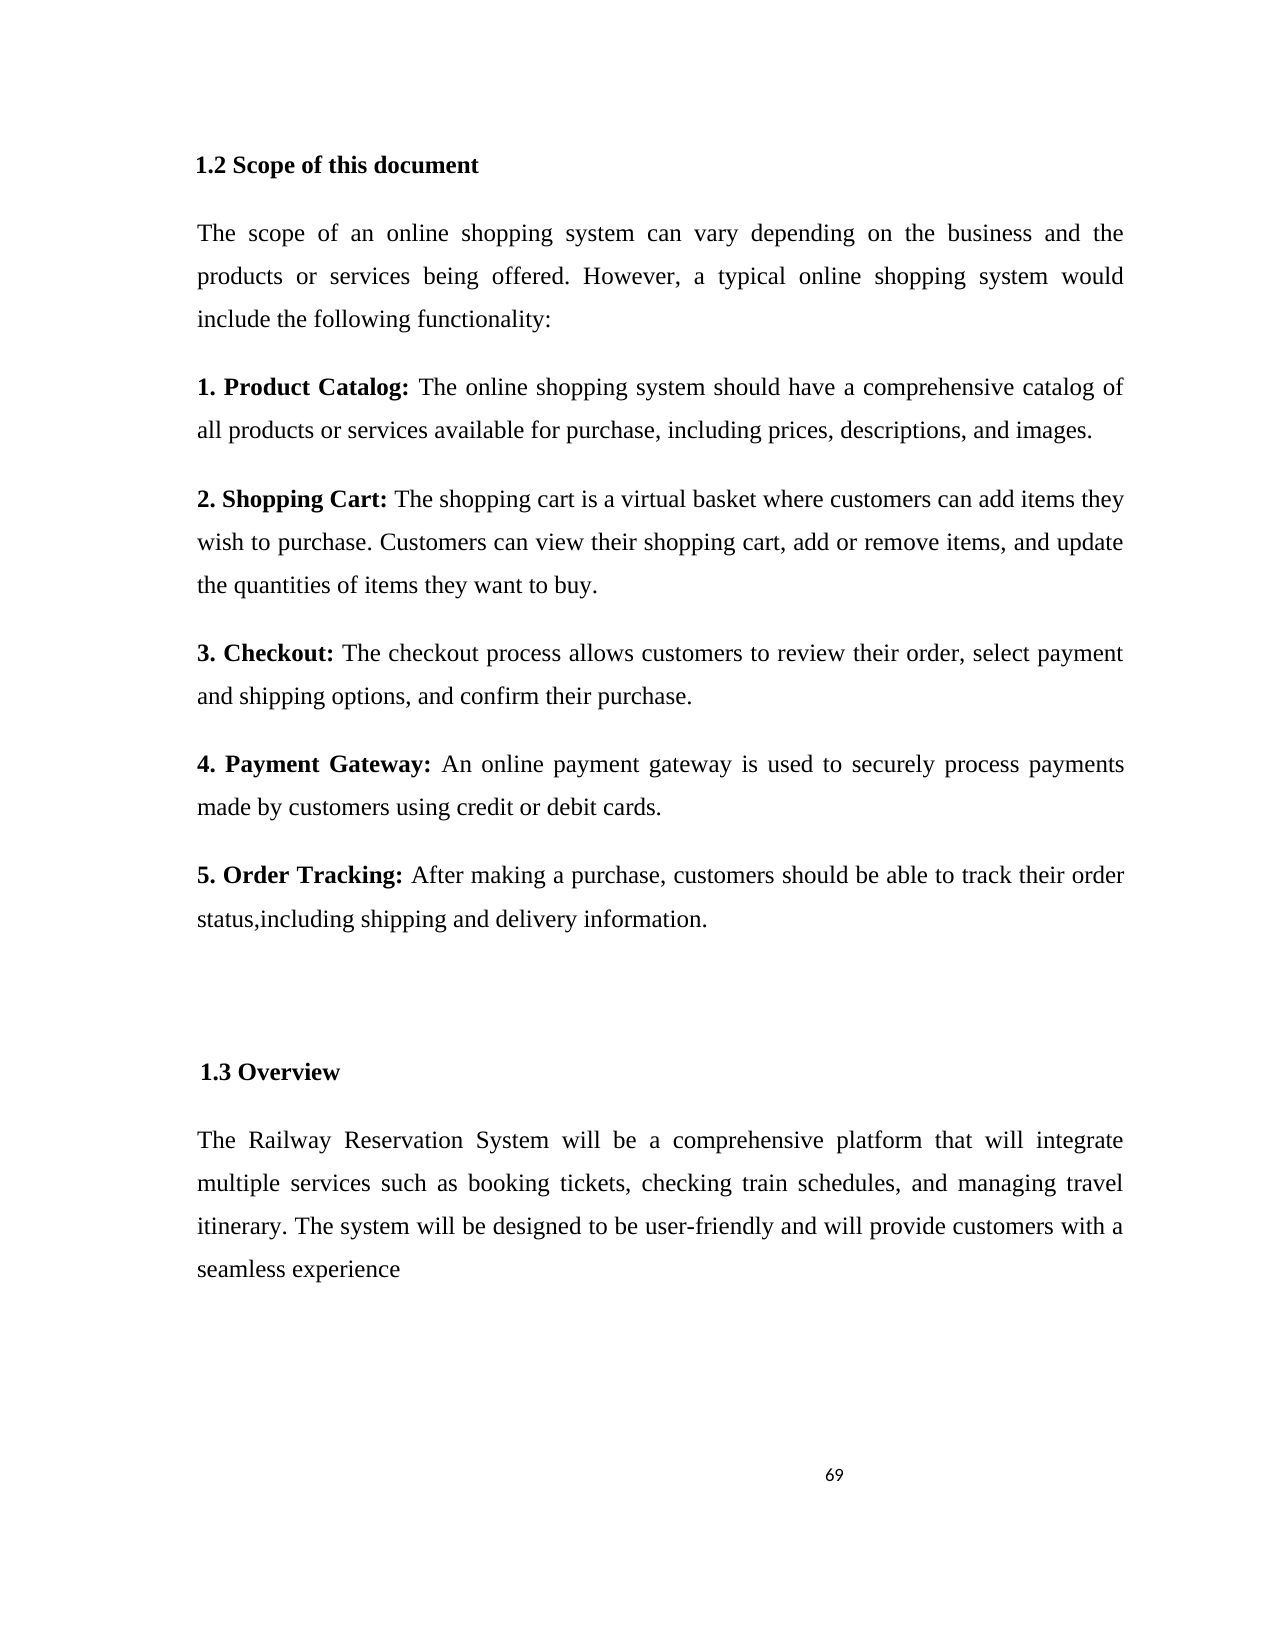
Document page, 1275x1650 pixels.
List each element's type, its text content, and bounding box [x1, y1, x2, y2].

subtitle 1.2 Scope of this document [150, 150, 1125, 179]
text 4. Payment Gateway: An online payment gateway is used to securely process payments made by customers using credit or debit cards. [197, 749, 1125, 821]
text The scope of an online shopping system can vary depending on the business and the products or services being offered. However, a typical online shopping system would include the following functionality: [197, 218, 1125, 333]
text 1. Product Catalog: The online shopping system should have a comprehensive catalog of all products or services available for purchase, including prices, descriptions, and images. [197, 372, 1125, 444]
text 3. Checkout: The checkout process allows customers to review their order, select payment and shipping options, and confirm their purchase. [197, 638, 1125, 710]
text 2. Shopping Cart: The shopping cart is a virtual basket where customers can add items they wish to purchase. Customers can view their shopping cart, add or remove items, and update the quantities of items they want to buy. [197, 484, 1125, 599]
text The Railway Reservation System will be a comprehensive platform that will integrate multiple services such as booking tickets, checking train schedules, and managing travel itinerary. The system will be designed to be user-friendly and will provide customers with a seamless experience [197, 1125, 1125, 1283]
subtitle 1.3 Overview [150, 1057, 1125, 1085]
text 5. Order Tracking: After making a purchase, customers should be able to track their order status,including shipping and delivery information. [197, 861, 1125, 932]
